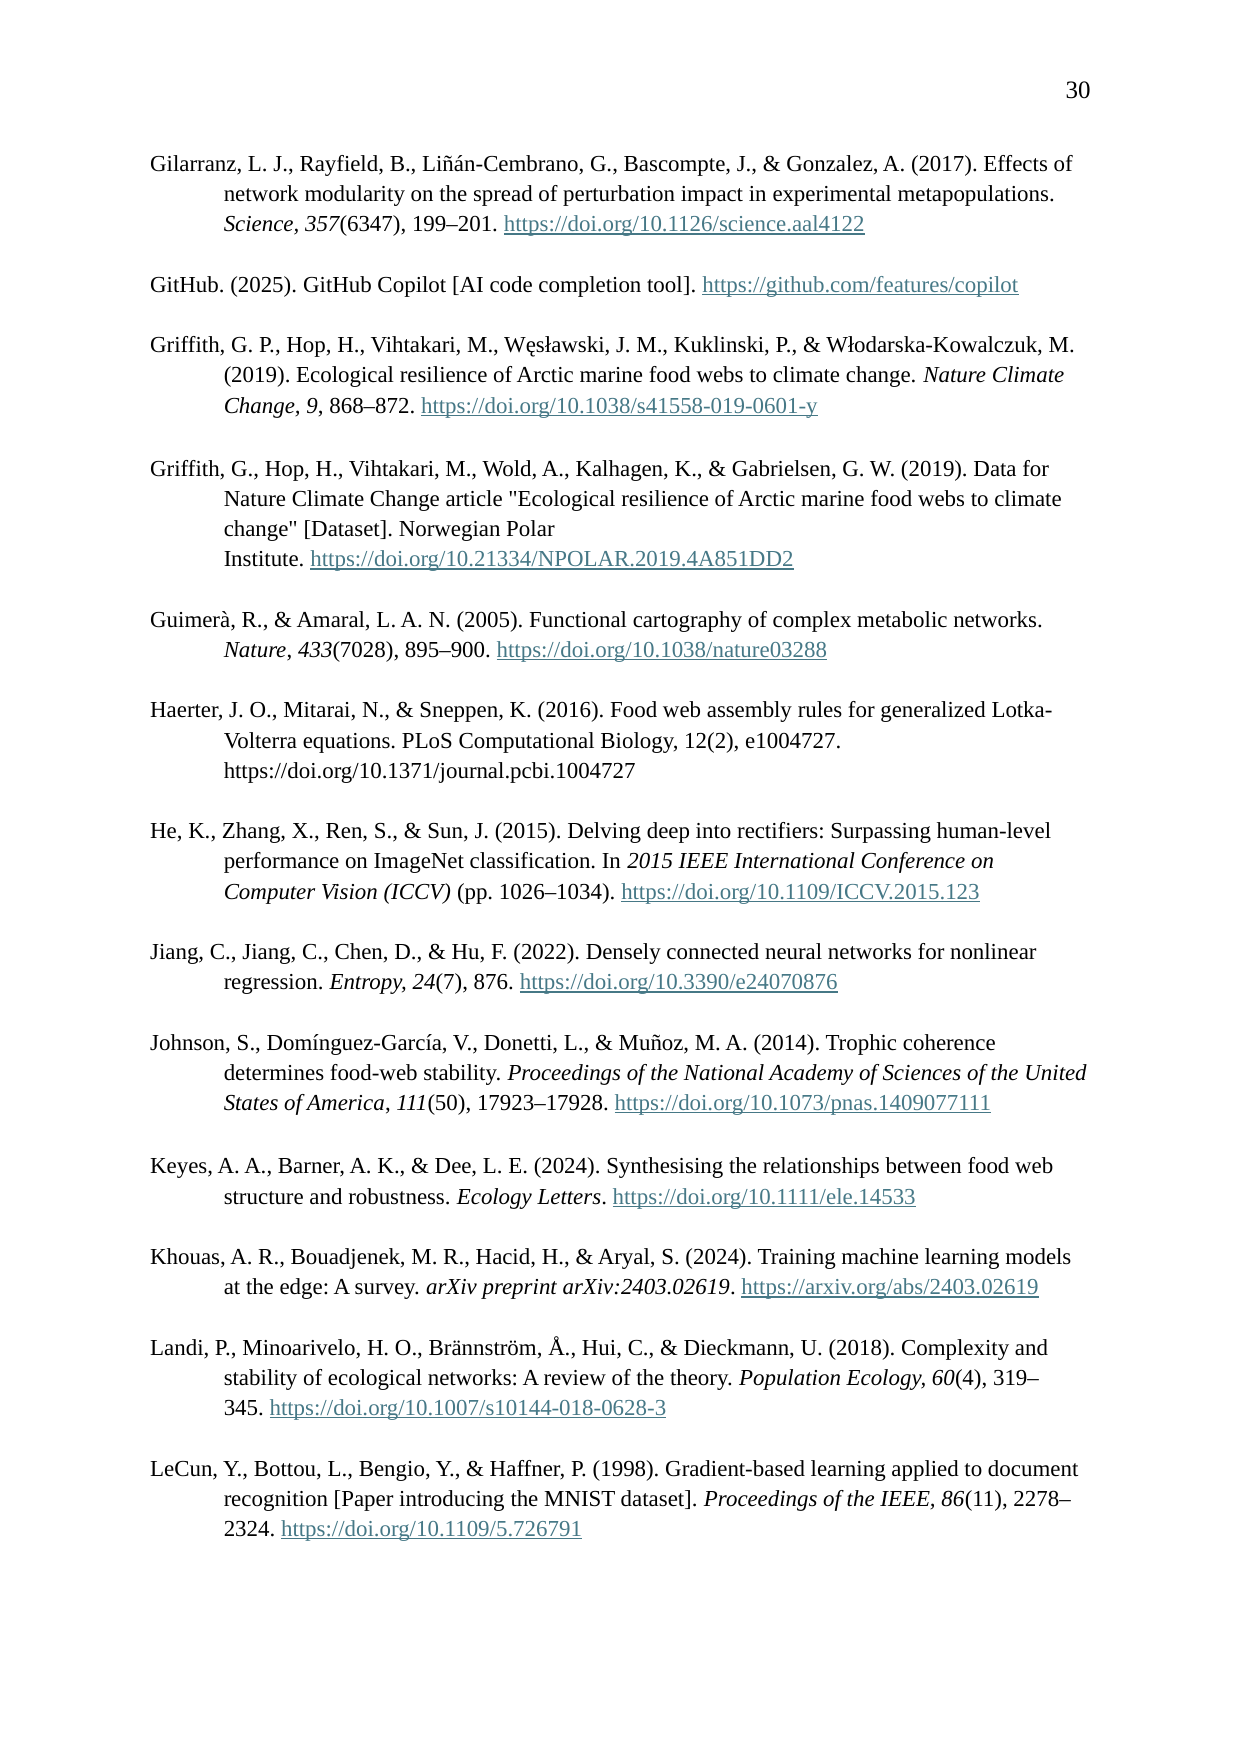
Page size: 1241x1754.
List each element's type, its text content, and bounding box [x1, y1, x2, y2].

text GitHub. (2025). GitHub Copilot [AI code completion tool]. https://github.com/features/copilot [150, 271, 1090, 297]
text Guimerà, R., & Amaral, L. A. N. (2005). Functional cartography of complex metabolic networks. Nature, 433(7028), 895–900. https://doi.org/10.1038/nature03288 [150, 606, 1090, 662]
text Jiang, C., Jiang, C., Chen, D., & Hu, F. (2022). Densely connected neural networks for nonlinear regression. Entropy, 24(7), 876. https://doi.org/10.3390/e24070876 [150, 938, 1090, 995]
text Khouas, A. R., Bouadjenek, M. R., Hacid, H., & Aryal, S. (2024). Training machine learning models at the edge: A survey. arXiv preprint arXiv:2403.02619. https://arxiv.org/abs/2403.02619 [150, 1243, 1090, 1300]
text Johnson, S., Domínguez-García, V., Donetti, L., & Muñoz, M. A. (2014). Trophic coherence determines food-web stability. Proceedings of the National Academy of Sciences of the United States of America, 111(50), 17923–17928. https://doi.org/10.1073/pnas.1409077111 [150, 1029, 1090, 1116]
text Griffith, G., Hop, H., Vihtakari, M., Wold, A., Kalhagen, K., & Gabrielsen, G. W. (2019). Data for Nature Climate Change article "Ecological resilience of Arctic marine food webs to climate change" [Dataset]. Norwegian Polar Institute. https://doi.org/10.21334/NPOLAR.2019.4A851DD2 [150, 455, 1090, 572]
text Gilarranz, L. J., Rayfield, B., Liñán-Cembrano, G., Bascompte, J., & Gonzalez, A. (2017). Effects of network modularity on the spread of perturbation impact in experimental metapopulations. Science, 357(6347), 199–201. https://doi.org/10.1126/science.aal4122 [150, 150, 1090, 237]
text Landi, P., Minoarivelo, H. O., Brännström, Å., Hui, C., & Dieckmann, U. (2018). Complexity and stability of ecological networks: A review of the theory. Population Ecology, 60(4), 319–345. https://doi.org/10.1007/s10144-018-0628-3 [150, 1334, 1090, 1421]
text LeCun, Y., Bottou, L., Bengio, Y., & Haffner, P. (1998). Gradient-based learning applied to document recognition [Paper introducing the MNIST dataset]. Proceedings of the IEEE, 86(11), 2278–2324. https://doi.org/10.1109/5.726791 [150, 1454, 1090, 1541]
text He, K., Zhang, X., Ren, S., & Sun, J. (2015). Delving deep into rectifiers: Surpassing human-level performance on ImageNet classification. In 2015 IEEE International Conference on Computer Vision (ICCV) (pp. 1026–1034). https://doi.org/10.1109/ICCV.2015.123 [150, 817, 1090, 904]
text Griffith, G. P., Hop, H., Vihtakari, M., Węsławski, J. M., Kuklinski, P., & Włodarska-Kowalczuk, M. (2019). Ecological resilience of Arctic marine food webs to climate change. Nature Climate Change, 9, 868–872. https://doi.org/10.1038/s41558-019-0601-y [150, 331, 1090, 418]
text Haerter, J. O., Mitarai, N., & Sneppen, K. (2016). Food web assembly rules for generalized Lotka-Volterra equations. PLoS Computational Biology, 12(2), e1004727. https://doi.org/10.1371/journal.pcbi.1004727 [150, 697, 1090, 783]
text Keyes, A. A., Barner, A. K., & Dee, L. E. (2024). Synthesising the relationships between food web structure and robustness. Ecology Letters. https://doi.org/10.1111/ele.14533 [150, 1152, 1090, 1209]
